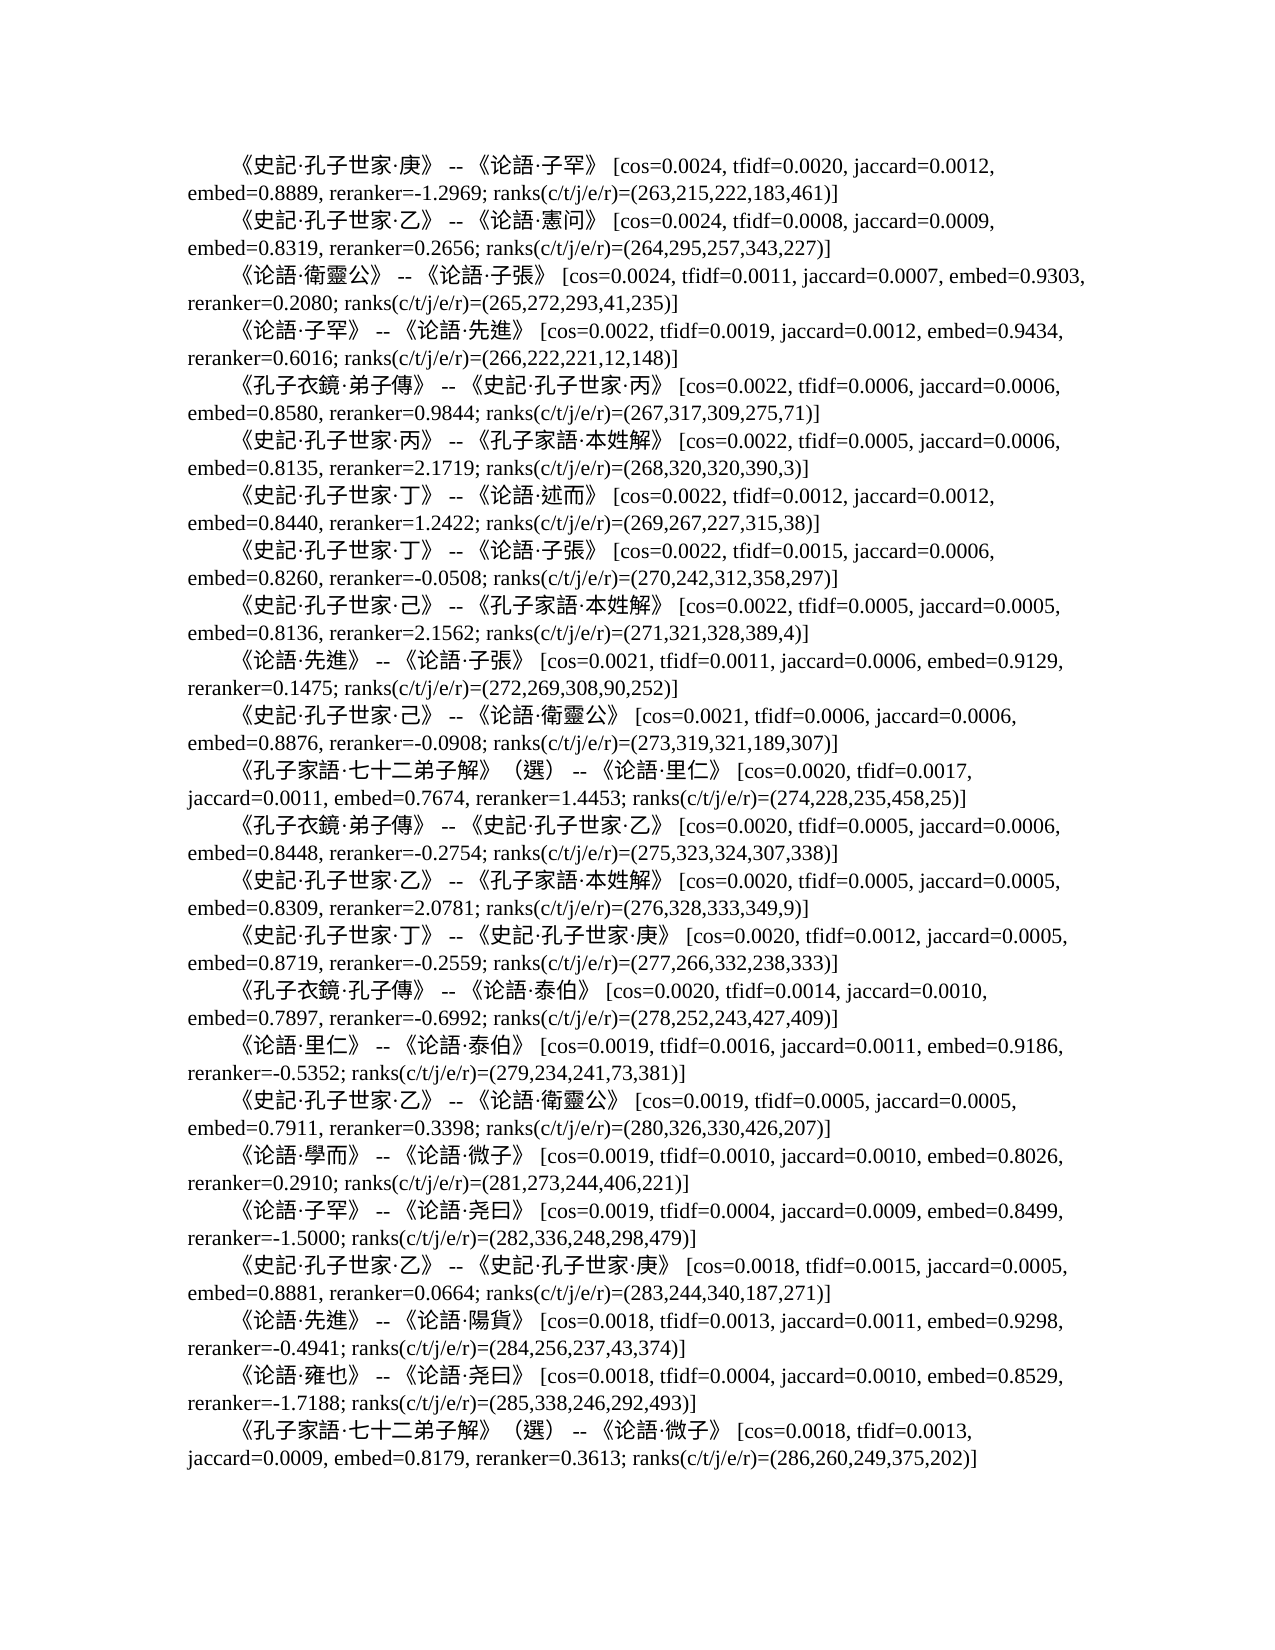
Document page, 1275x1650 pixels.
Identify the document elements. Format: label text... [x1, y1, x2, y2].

text 《孔子衣鏡·弟子傳》 -- 《史記·孔子世家·乙》 [cos=0.0020, tfidf=0.0005, jaccard=0.0006, embed=0.8448, reranker=-0.2754; ranks(c/t/j/e/r)=(275,323,324,307,338)] [187, 810, 1087, 865]
text 《孔子衣鏡·孔子傳》 -- 《论語·泰伯》 [cos=0.0020, tfidf=0.0014, jaccard=0.0010, embed=0.7897, reranker=-0.6992; ranks(c/t/j/e/r)=(278,252,243,427,409)] [187, 975, 1087, 1030]
text 《论語·衛靈公》 -- 《论語·子張》 [cos=0.0024, tfidf=0.0011, jaccard=0.0007, embed=0.9303, reranker=0.2080; ranks(c/t/j/e/r)=(265,272,293,41,235)] [187, 260, 1087, 315]
text 《论語·雍也》 -- 《论語·尧曰》 [cos=0.0018, tfidf=0.0004, jaccard=0.0010, embed=0.8529, reranker=-1.7188; ranks(c/t/j/e/r)=(285,338,246,292,493)] [187, 1360, 1087, 1415]
text 《论語·里仁》 -- 《论語·泰伯》 [cos=0.0019, tfidf=0.0016, jaccard=0.0011, embed=0.9186, reranker=-0.5352; ranks(c/t/j/e/r)=(279,234,241,73,381)] [187, 1030, 1087, 1085]
text 《论語·先進》 -- 《论語·陽貨》 [cos=0.0018, tfidf=0.0013, jaccard=0.0011, embed=0.9298, reranker=-0.4941; ranks(c/t/j/e/r)=(284,256,237,43,374)] [187, 1305, 1087, 1360]
text 《史記·孔子世家·乙》 -- 《史記·孔子世家·庚》 [cos=0.0018, tfidf=0.0015, jaccard=0.0005, embed=0.8881, reranker=0.0664; ranks(c/t/j/e/r)=(283,244,340,187,271)] [187, 1250, 1087, 1305]
text 《史記·孔子世家·乙》 -- 《论語·衛靈公》 [cos=0.0019, tfidf=0.0005, jaccard=0.0005, embed=0.7911, reranker=0.3398; ranks(c/t/j/e/r)=(280,326,330,426,207)] [187, 1085, 1087, 1140]
text 《史記·孔子世家·己》 -- 《孔子家語·本姓解》 [cos=0.0022, tfidf=0.0005, jaccard=0.0005, embed=0.8136, reranker=2.1562; ranks(c/t/j/e/r)=(271,321,328,389,4)] [187, 590, 1087, 645]
text 《论語·學而》 -- 《论語·微子》 [cos=0.0019, tfidf=0.0010, jaccard=0.0010, embed=0.8026, reranker=0.2910; ranks(c/t/j/e/r)=(281,273,244,406,221)] [187, 1140, 1087, 1195]
text 《论語·子罕》 -- 《论語·先進》 [cos=0.0022, tfidf=0.0019, jaccard=0.0012, embed=0.9434, reranker=0.6016; ranks(c/t/j/e/r)=(266,222,221,12,148)] [187, 315, 1087, 370]
text 《孔子家語·七十二弟子解》（選） -- 《论語·微子》 [cos=0.0018, tfidf=0.0013, jaccard=0.0009, embed=0.8179, reranker=0.3613; ranks(c/t/j/e/r)=(286,260,249,375,202)] [187, 1415, 1087, 1470]
text 《史記·孔子世家·乙》 -- 《论語·憲问》 [cos=0.0024, tfidf=0.0008, jaccard=0.0009, embed=0.8319, reranker=0.2656; ranks(c/t/j/e/r)=(264,295,257,343,227)] [187, 205, 1087, 260]
text 《史記·孔子世家·己》 -- 《论語·衛靈公》 [cos=0.0021, tfidf=0.0006, jaccard=0.0006, embed=0.8876, reranker=-0.0908; ranks(c/t/j/e/r)=(273,319,321,189,307)] [187, 700, 1087, 755]
text 《论語·先進》 -- 《论語·子張》 [cos=0.0021, tfidf=0.0011, jaccard=0.0006, embed=0.9129, reranker=0.1475; ranks(c/t/j/e/r)=(272,269,308,90,252)] [187, 645, 1087, 700]
text 《史記·孔子世家·丁》 -- 《论語·子張》 [cos=0.0022, tfidf=0.0015, jaccard=0.0006, embed=0.8260, reranker=-0.0508; ranks(c/t/j/e/r)=(270,242,312,358,297)] [187, 535, 1087, 590]
text 《孔子衣鏡·弟子傳》 -- 《史記·孔子世家·丙》 [cos=0.0022, tfidf=0.0006, jaccard=0.0006, embed=0.8580, reranker=0.9844; ranks(c/t/j/e/r)=(267,317,309,275,71)] [187, 370, 1087, 425]
text 《论語·子罕》 -- 《论語·尧曰》 [cos=0.0019, tfidf=0.0004, jaccard=0.0009, embed=0.8499, reranker=-1.5000; ranks(c/t/j/e/r)=(282,336,248,298,479)] [187, 1195, 1087, 1250]
text 《史記·孔子世家·丙》 -- 《孔子家語·本姓解》 [cos=0.0022, tfidf=0.0005, jaccard=0.0006, embed=0.8135, reranker=2.1719; ranks(c/t/j/e/r)=(268,320,320,390,3)] [187, 425, 1087, 480]
text 《史記·孔子世家·丁》 -- 《论語·述而》 [cos=0.0022, tfidf=0.0012, jaccard=0.0012, embed=0.8440, reranker=1.2422; ranks(c/t/j/e/r)=(269,267,227,315,38)] [187, 480, 1087, 535]
text 《孔子家語·七十二弟子解》（選） -- 《论語·里仁》 [cos=0.0020, tfidf=0.0017, jaccard=0.0011, embed=0.7674, reranker=1.4453; ranks(c/t/j/e/r)=(274,228,235,458,25)] [187, 755, 1087, 810]
text 《史記·孔子世家·乙》 -- 《孔子家語·本姓解》 [cos=0.0020, tfidf=0.0005, jaccard=0.0005, embed=0.8309, reranker=2.0781; ranks(c/t/j/e/r)=(276,328,333,349,9)] [187, 865, 1087, 920]
text 《史記·孔子世家·庚》 -- 《论語·子罕》 [cos=0.0024, tfidf=0.0020, jaccard=0.0012, embed=0.8889, reranker=-1.2969; ranks(c/t/j/e/r)=(263,215,222,183,461)] [187, 150, 1087, 205]
text 《史記·孔子世家·丁》 -- 《史記·孔子世家·庚》 [cos=0.0020, tfidf=0.0012, jaccard=0.0005, embed=0.8719, reranker=-0.2559; ranks(c/t/j/e/r)=(277,266,332,238,333)] [187, 920, 1087, 975]
